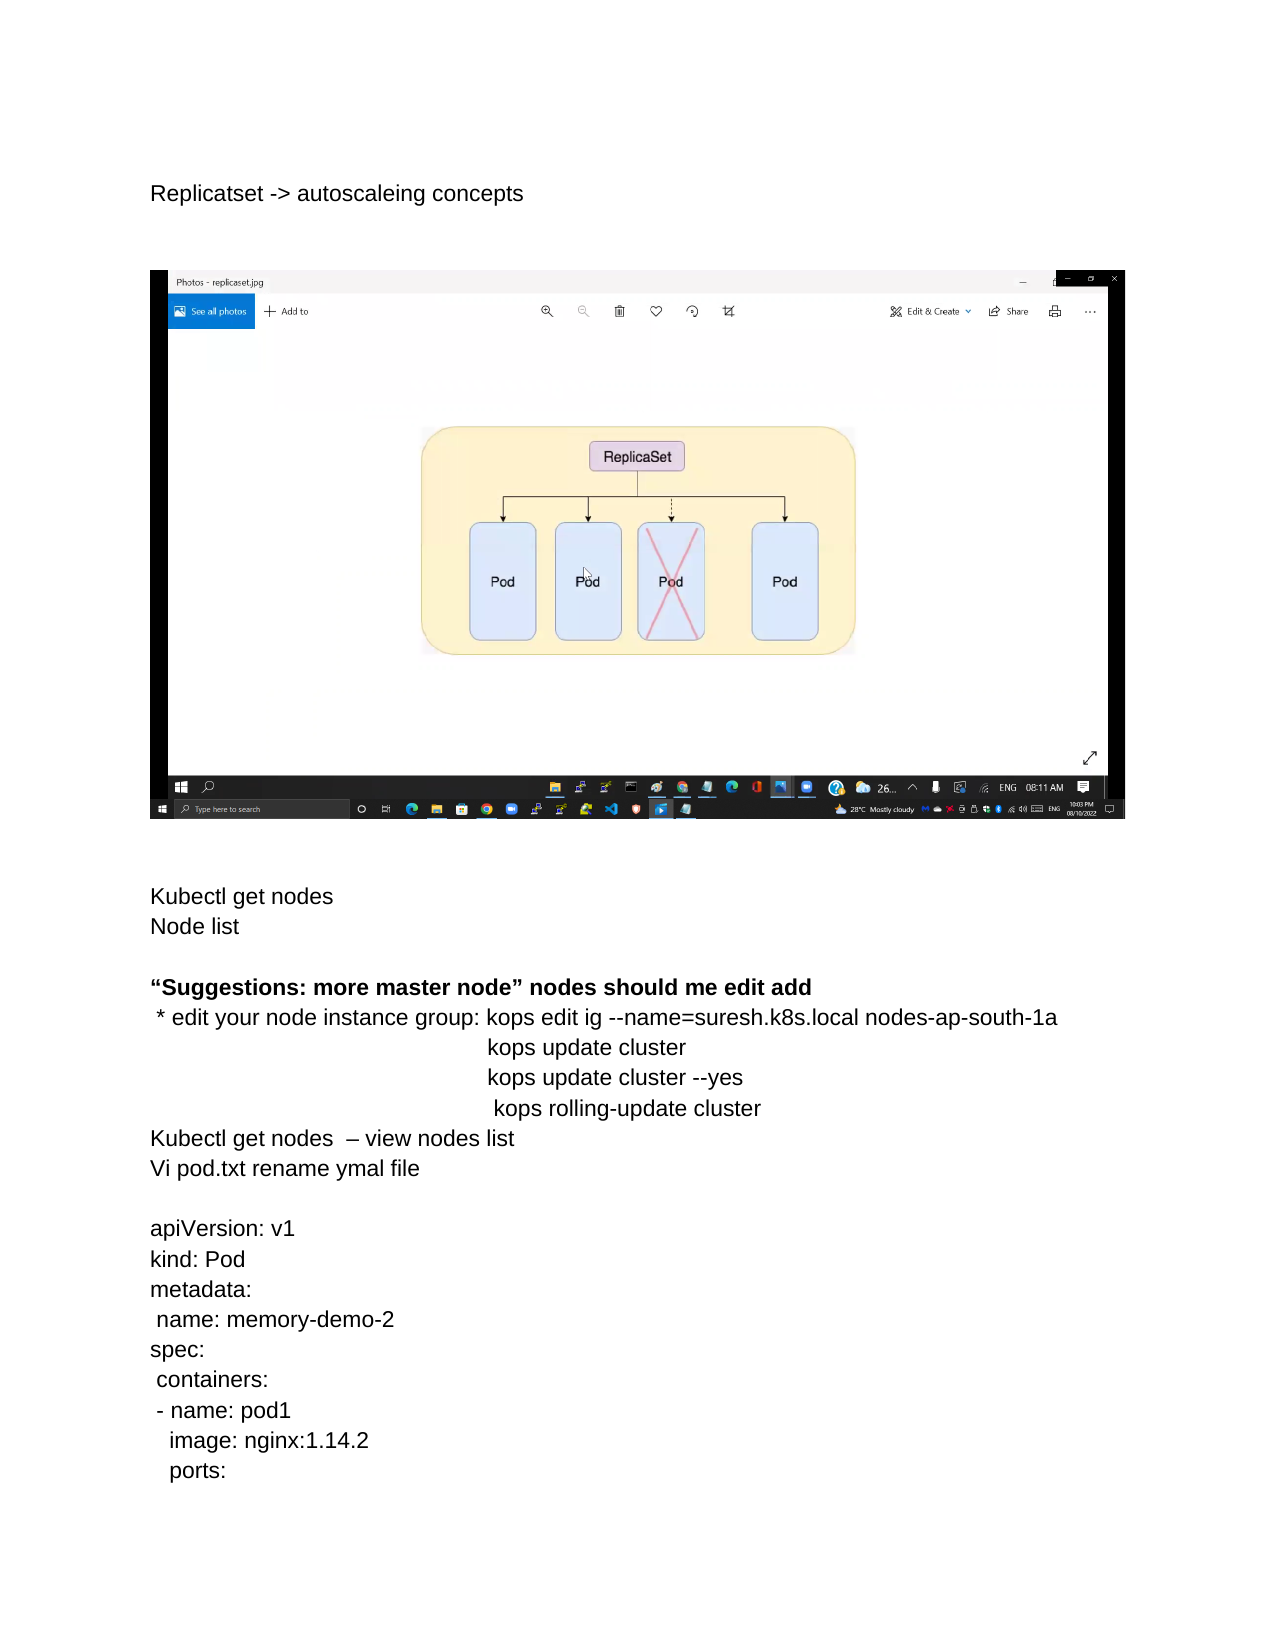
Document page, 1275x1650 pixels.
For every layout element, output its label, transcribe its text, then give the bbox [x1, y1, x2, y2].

text - name: pod1 [150, 1397, 1125, 1423]
text Vi pod.txt rename ymal file [150, 1155, 1125, 1181]
text Kubectl get nodes [150, 883, 1125, 909]
text name: memory-demo-2 [150, 1306, 1125, 1332]
text * edit your node instance group: kops edit ig --name=suresh.k8s.local nodes-ap-south-1a [150, 1004, 1125, 1030]
text kops update cluster --yes [150, 1064, 1125, 1091]
text Replicatset -> autoscaleing concepts [150, 180, 1125, 207]
text containers: [150, 1366, 1125, 1393]
text Node list [150, 913, 1125, 939]
text kops rolling-update cluster [150, 1094, 1125, 1121]
text kops update cluster [150, 1034, 1125, 1060]
text kind: Pod [150, 1246, 1125, 1272]
text “Suggestions: more master node” nodes should me edit add [150, 974, 1125, 1000]
text ports: [150, 1457, 1125, 1483]
picture [150, 270, 1125, 819]
text Kubectl get nodes – view nodes list [150, 1125, 1125, 1151]
text image: nginx:1.14.2 [150, 1427, 1125, 1453]
text apiVersion: v1 [150, 1215, 1125, 1242]
text spec: [150, 1336, 1125, 1362]
text metadata: [150, 1276, 1125, 1302]
